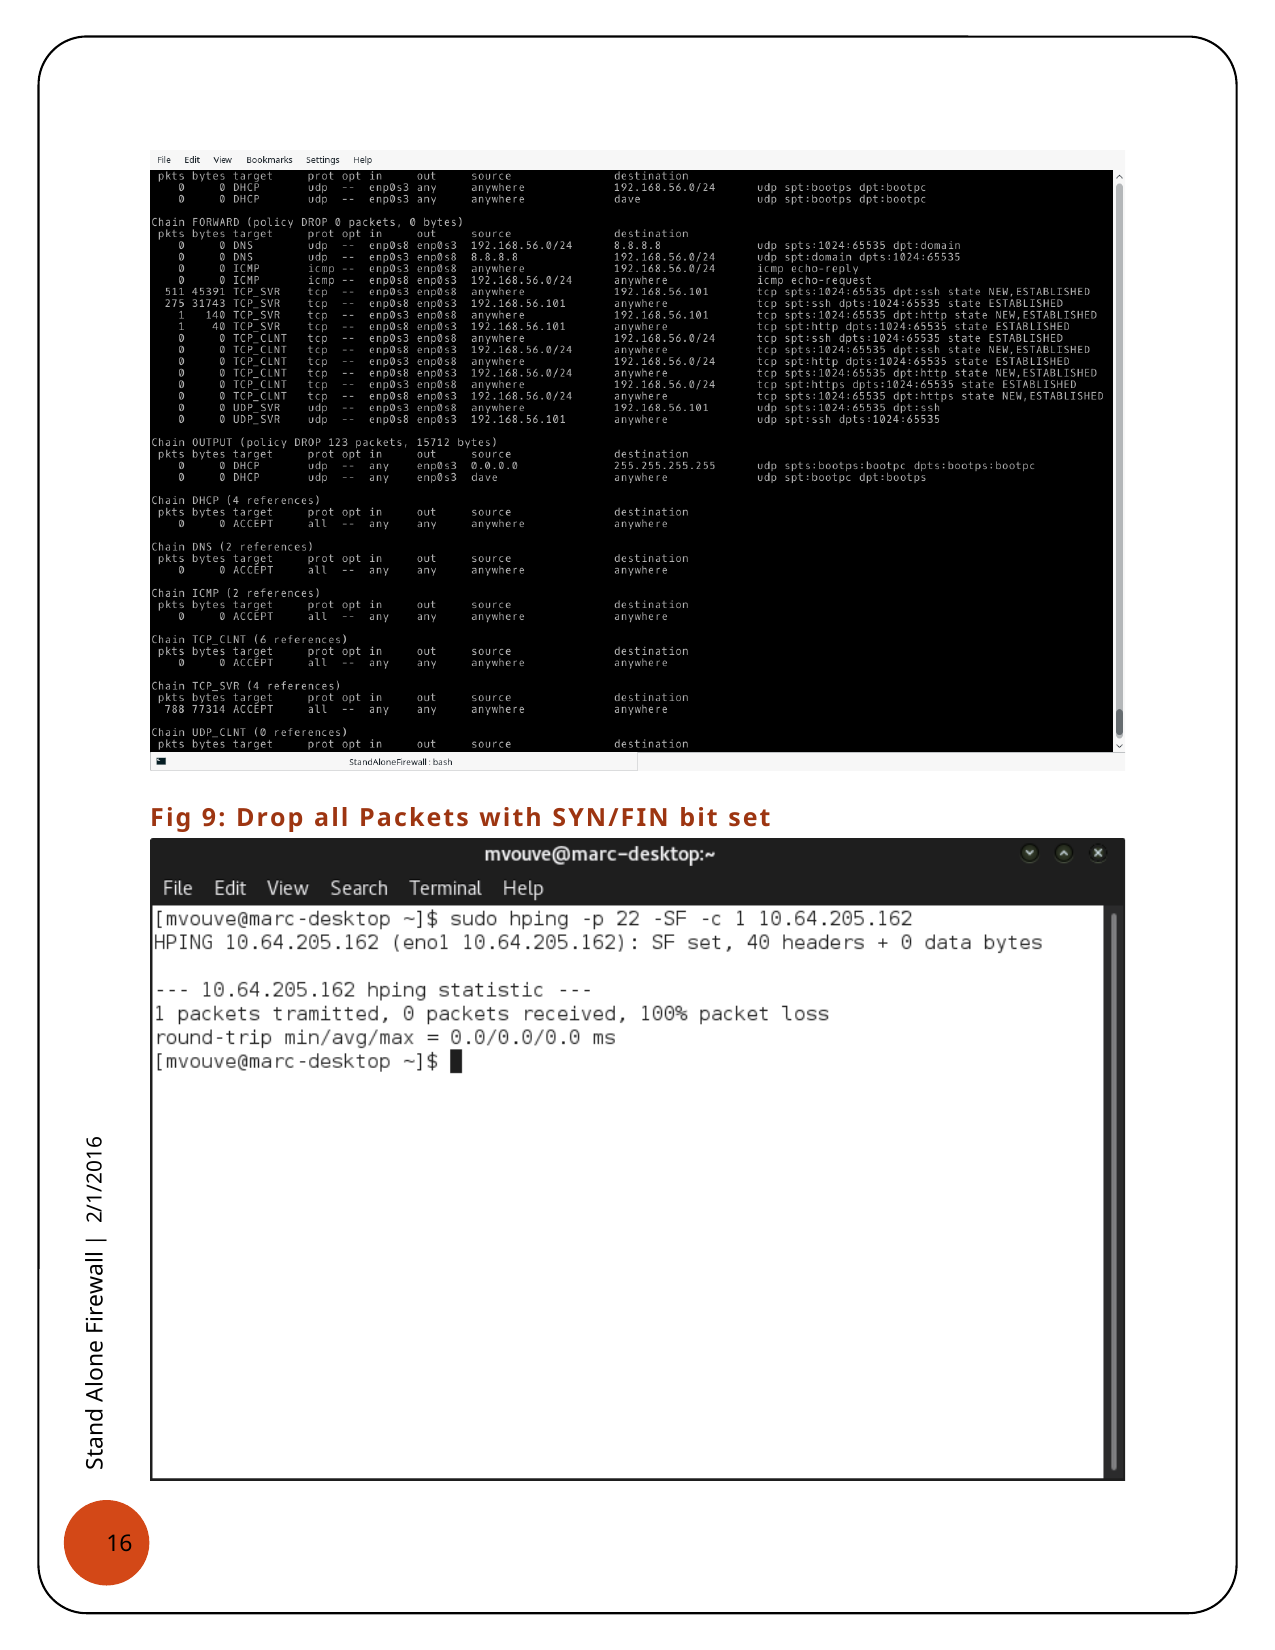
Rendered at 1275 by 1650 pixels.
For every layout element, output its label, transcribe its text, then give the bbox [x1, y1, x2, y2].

subtitle Fig 9: Drop all Packets with SYN/FIN bit set [150, 800, 1125, 834]
picture [150, 150, 1125, 771]
picture [150, 838, 1125, 1481]
